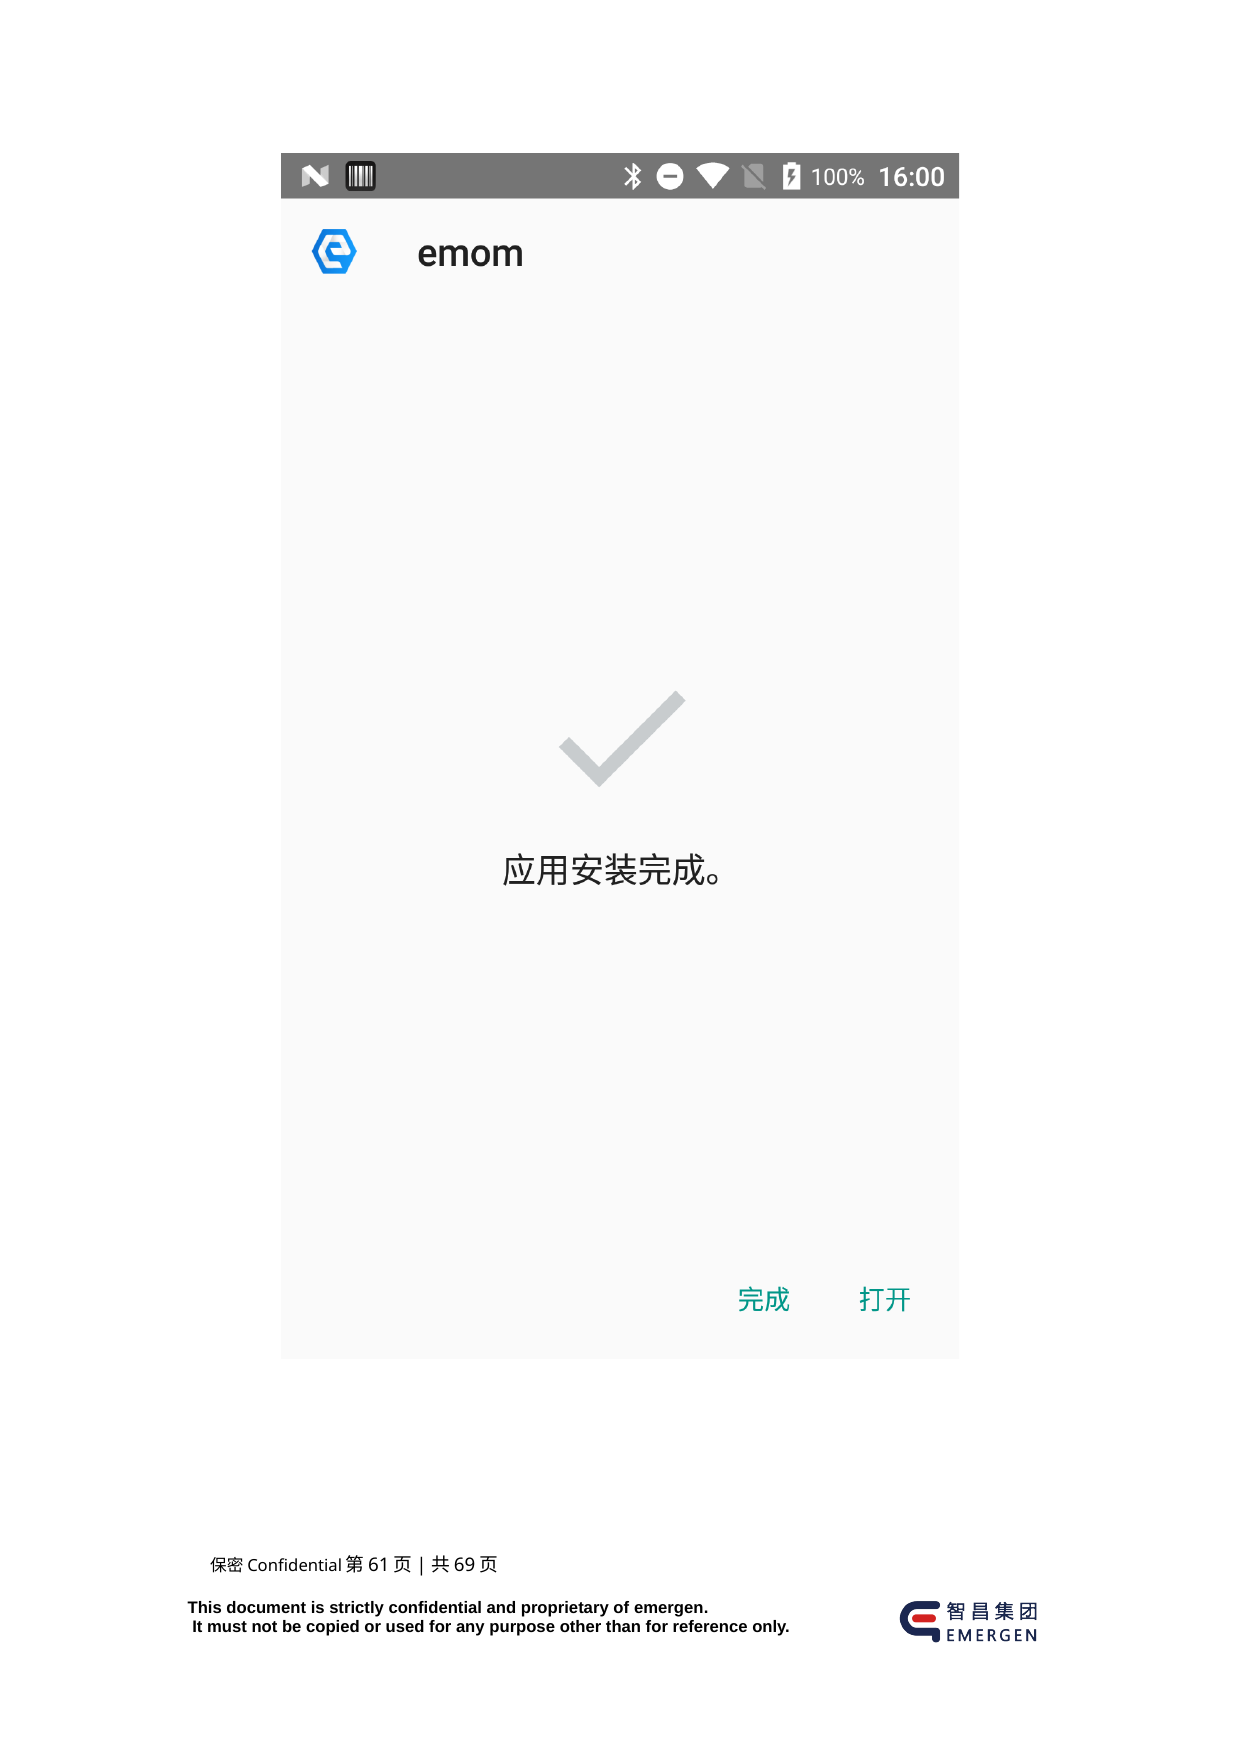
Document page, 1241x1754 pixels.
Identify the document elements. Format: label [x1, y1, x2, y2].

picture [281, 153, 960, 1359]
picture [871, 1550, 1064, 1689]
